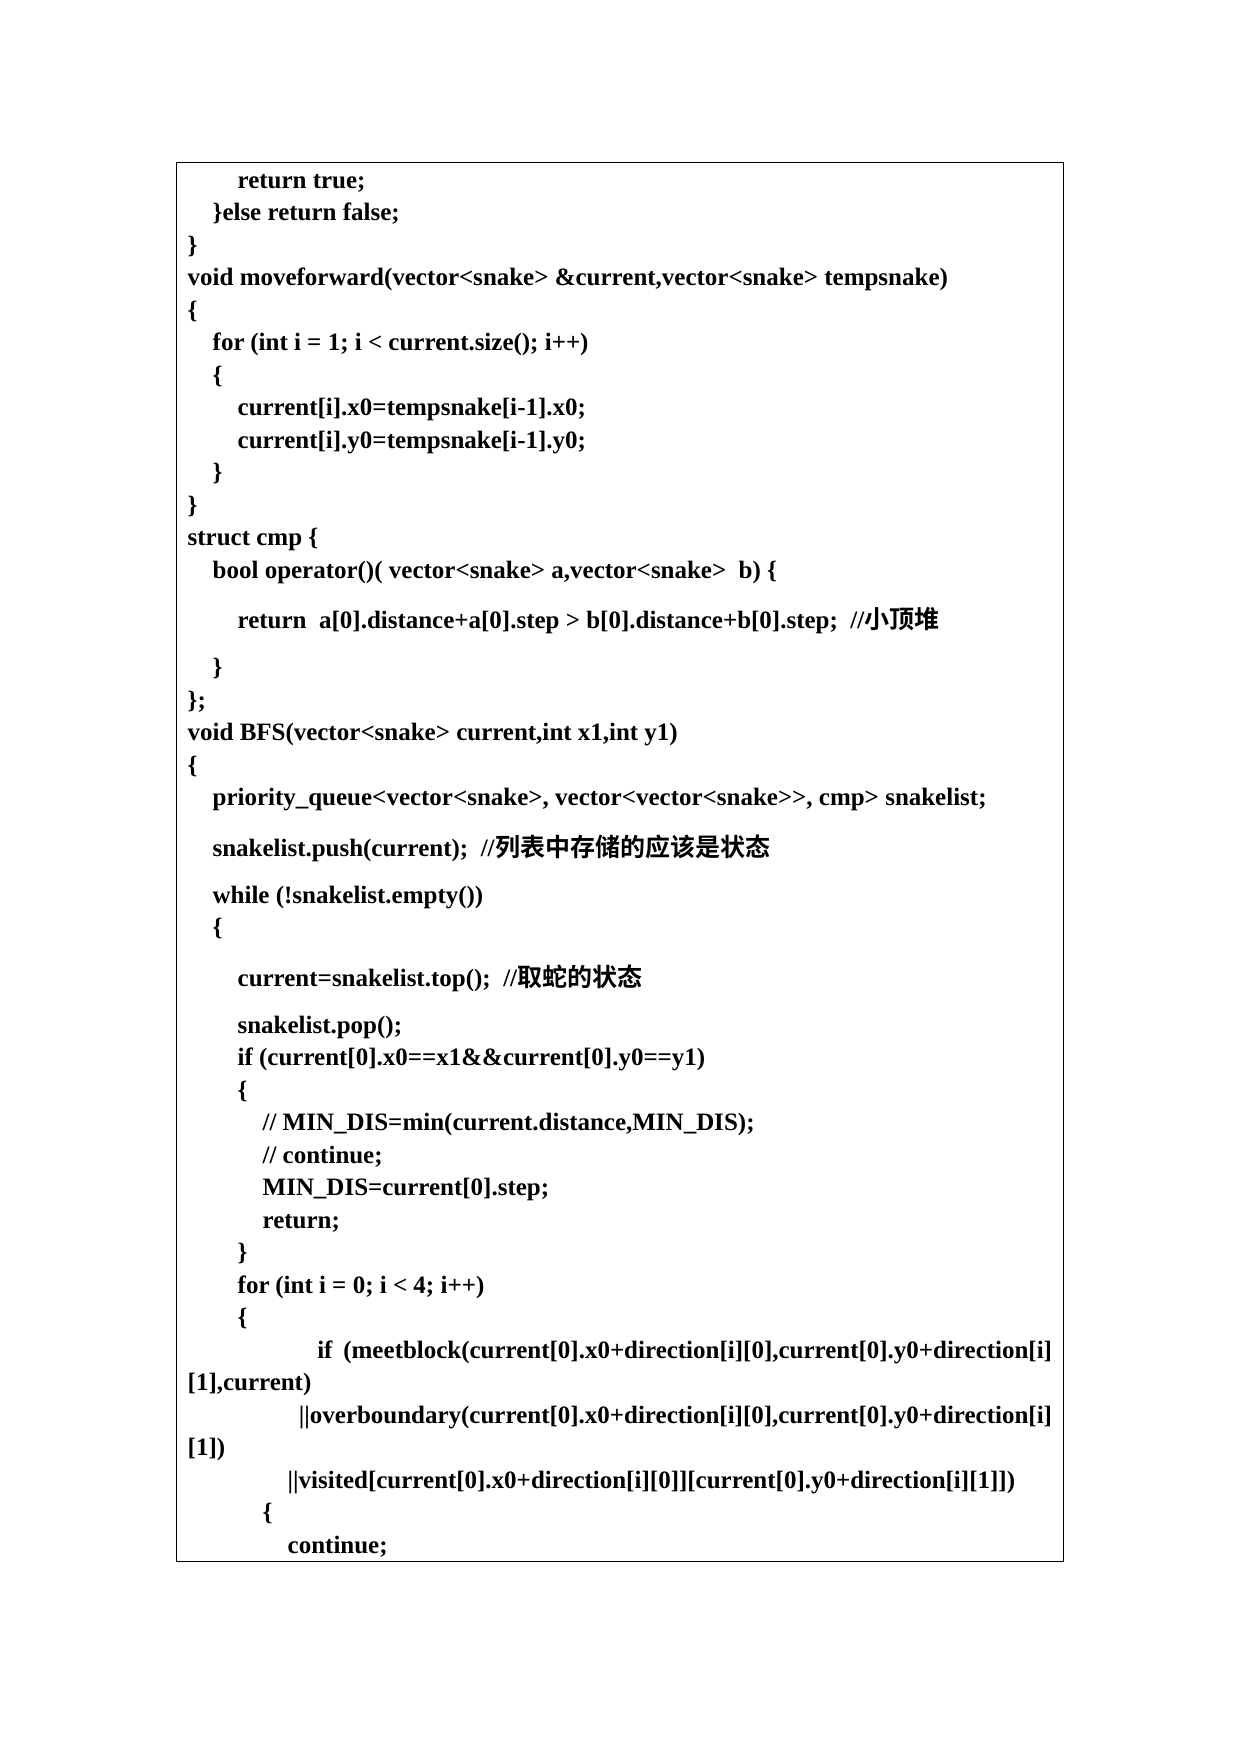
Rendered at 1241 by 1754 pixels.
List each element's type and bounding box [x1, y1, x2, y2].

table_header [177, 163, 1063, 1561]
